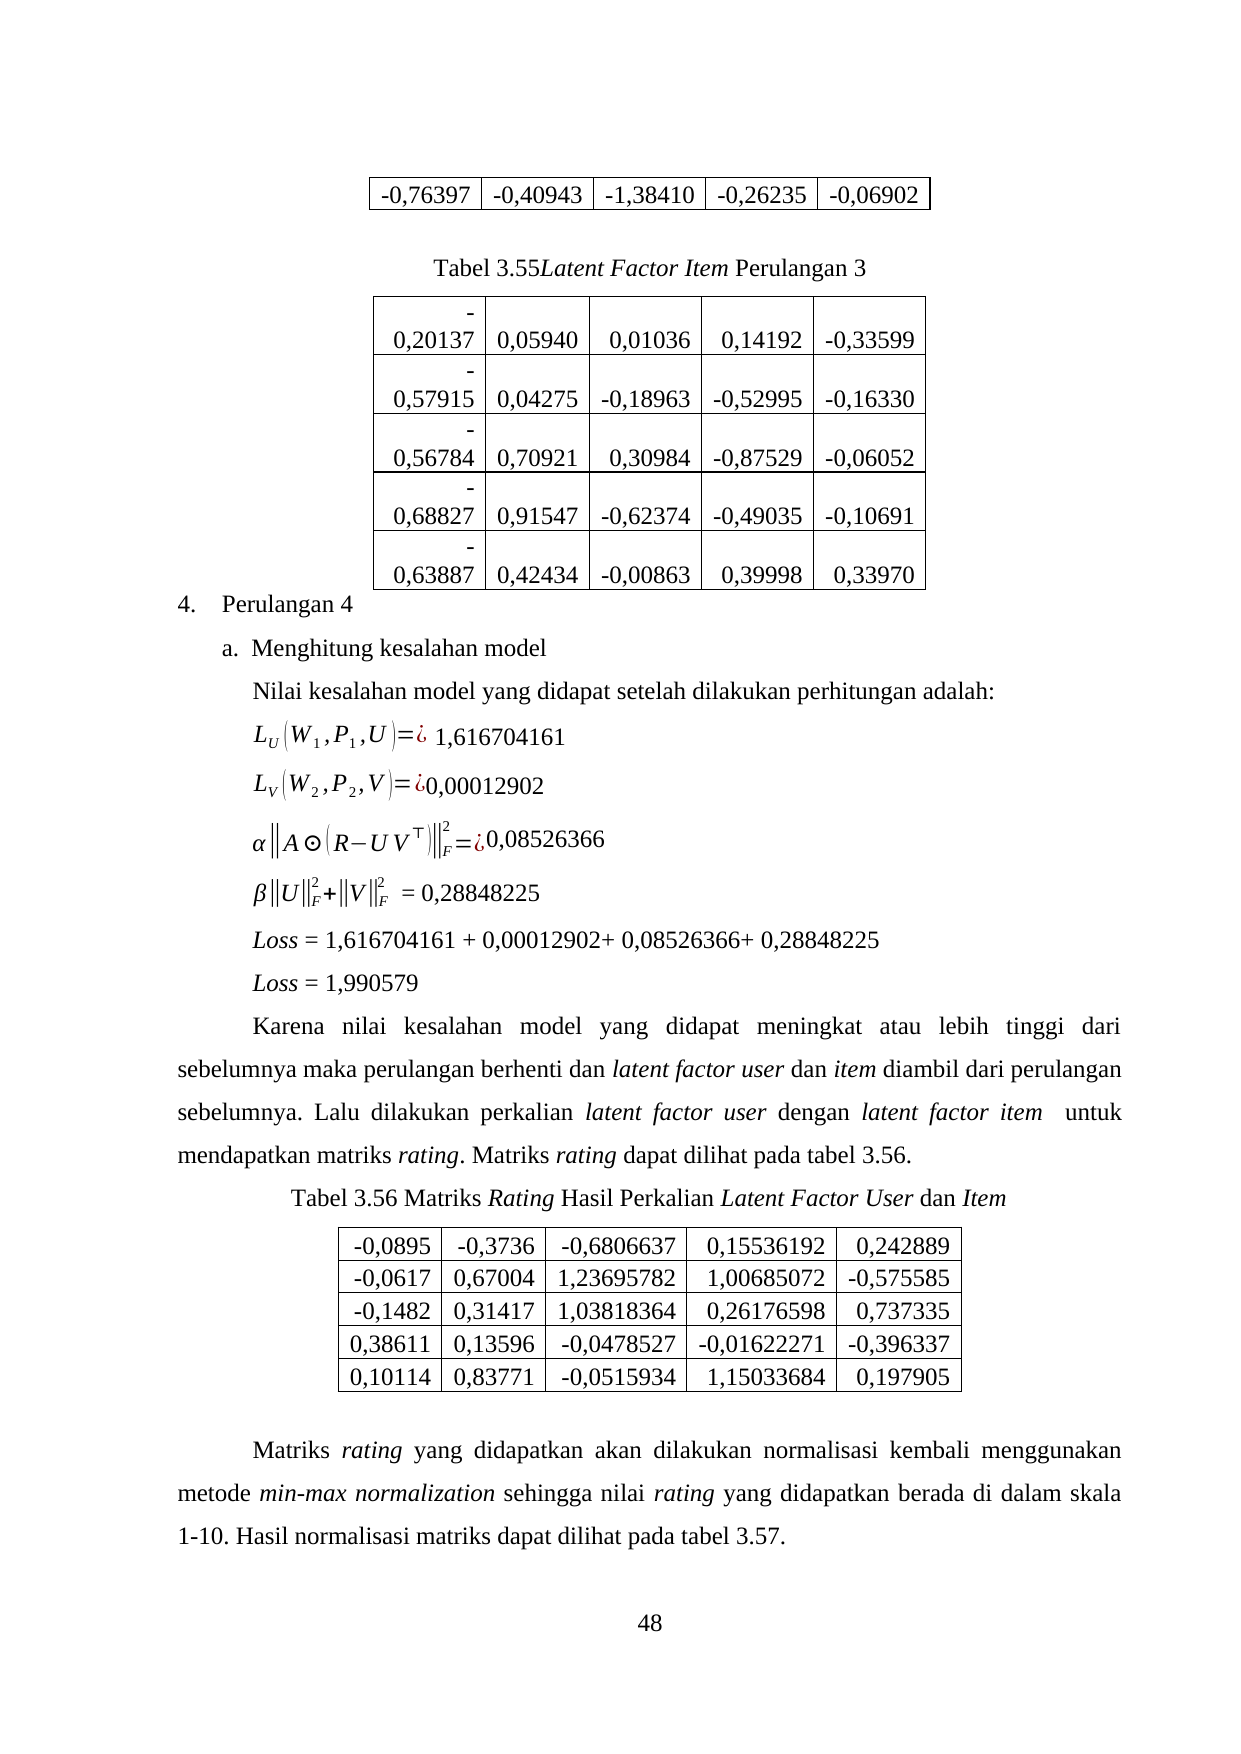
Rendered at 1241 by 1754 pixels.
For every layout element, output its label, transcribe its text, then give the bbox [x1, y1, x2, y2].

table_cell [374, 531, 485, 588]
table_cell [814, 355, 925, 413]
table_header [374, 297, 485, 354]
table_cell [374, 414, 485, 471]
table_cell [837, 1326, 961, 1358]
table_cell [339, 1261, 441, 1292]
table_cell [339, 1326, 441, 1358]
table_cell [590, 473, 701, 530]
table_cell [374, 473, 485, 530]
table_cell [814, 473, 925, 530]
text 1,616704161 [177, 719, 1122, 753]
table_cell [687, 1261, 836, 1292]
text 0,08526366 [177, 817, 1122, 859]
text Loss = 1,990579 [177, 968, 1122, 997]
list Perulangan 4 [177, 589, 1122, 618]
text Nilai kesalahan model yang didapat setelah dilakukan perhitungan adalah: [177, 676, 1122, 704]
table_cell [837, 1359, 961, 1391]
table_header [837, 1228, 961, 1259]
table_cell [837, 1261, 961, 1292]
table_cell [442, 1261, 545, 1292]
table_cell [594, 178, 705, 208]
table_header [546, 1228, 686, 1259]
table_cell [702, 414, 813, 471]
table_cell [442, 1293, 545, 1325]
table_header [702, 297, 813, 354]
text 0,00012902 [177, 768, 1122, 803]
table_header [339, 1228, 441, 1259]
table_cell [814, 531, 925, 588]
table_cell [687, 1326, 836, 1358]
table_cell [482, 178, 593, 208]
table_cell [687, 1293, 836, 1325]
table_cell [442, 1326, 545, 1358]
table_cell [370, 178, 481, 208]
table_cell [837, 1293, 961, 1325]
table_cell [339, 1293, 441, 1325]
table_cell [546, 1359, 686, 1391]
text Loss = 1,616704161 + 0,00012902+ 0,08526366+ 0,28848225 [177, 925, 1122, 953]
text Karena nilai kesalahan model yang didapat meningkat atau lebih tinggi dari sebelumnya maka perulangan berhenti dan latent factor user dan item diambil dari perulangan sebelumnya. Lalu dilakukan perkalian latent factor user dengan latent factor item untuk mendapatkan matriks rating. Matriks rating dapat dilihat pada tabel 3.56. [177, 1011, 1122, 1169]
list Menghitung kesalahan model [222, 633, 1122, 661]
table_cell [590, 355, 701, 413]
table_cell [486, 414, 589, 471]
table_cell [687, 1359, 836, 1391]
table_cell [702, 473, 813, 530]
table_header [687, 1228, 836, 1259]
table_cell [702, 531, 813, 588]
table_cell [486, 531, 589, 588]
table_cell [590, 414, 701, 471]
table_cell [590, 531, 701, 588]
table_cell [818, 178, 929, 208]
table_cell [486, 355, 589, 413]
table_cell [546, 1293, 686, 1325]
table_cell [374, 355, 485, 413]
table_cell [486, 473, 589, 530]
text = 0,28848225 [177, 874, 1122, 910]
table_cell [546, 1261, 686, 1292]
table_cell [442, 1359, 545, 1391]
text Matriks rating yang didapatkan akan dilakukan normalisasi kembali menggunakan metode min-max normalization sehingga nilai rating yang didapatkan berada di dalam skala 1-10. Hasil normalisasi matriks dapat dilihat pada tabel 3.57. [177, 1435, 1122, 1550]
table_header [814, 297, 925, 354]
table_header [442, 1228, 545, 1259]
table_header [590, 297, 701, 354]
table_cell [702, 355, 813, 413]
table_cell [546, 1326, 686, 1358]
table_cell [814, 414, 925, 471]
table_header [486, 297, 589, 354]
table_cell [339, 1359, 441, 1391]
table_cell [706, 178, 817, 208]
